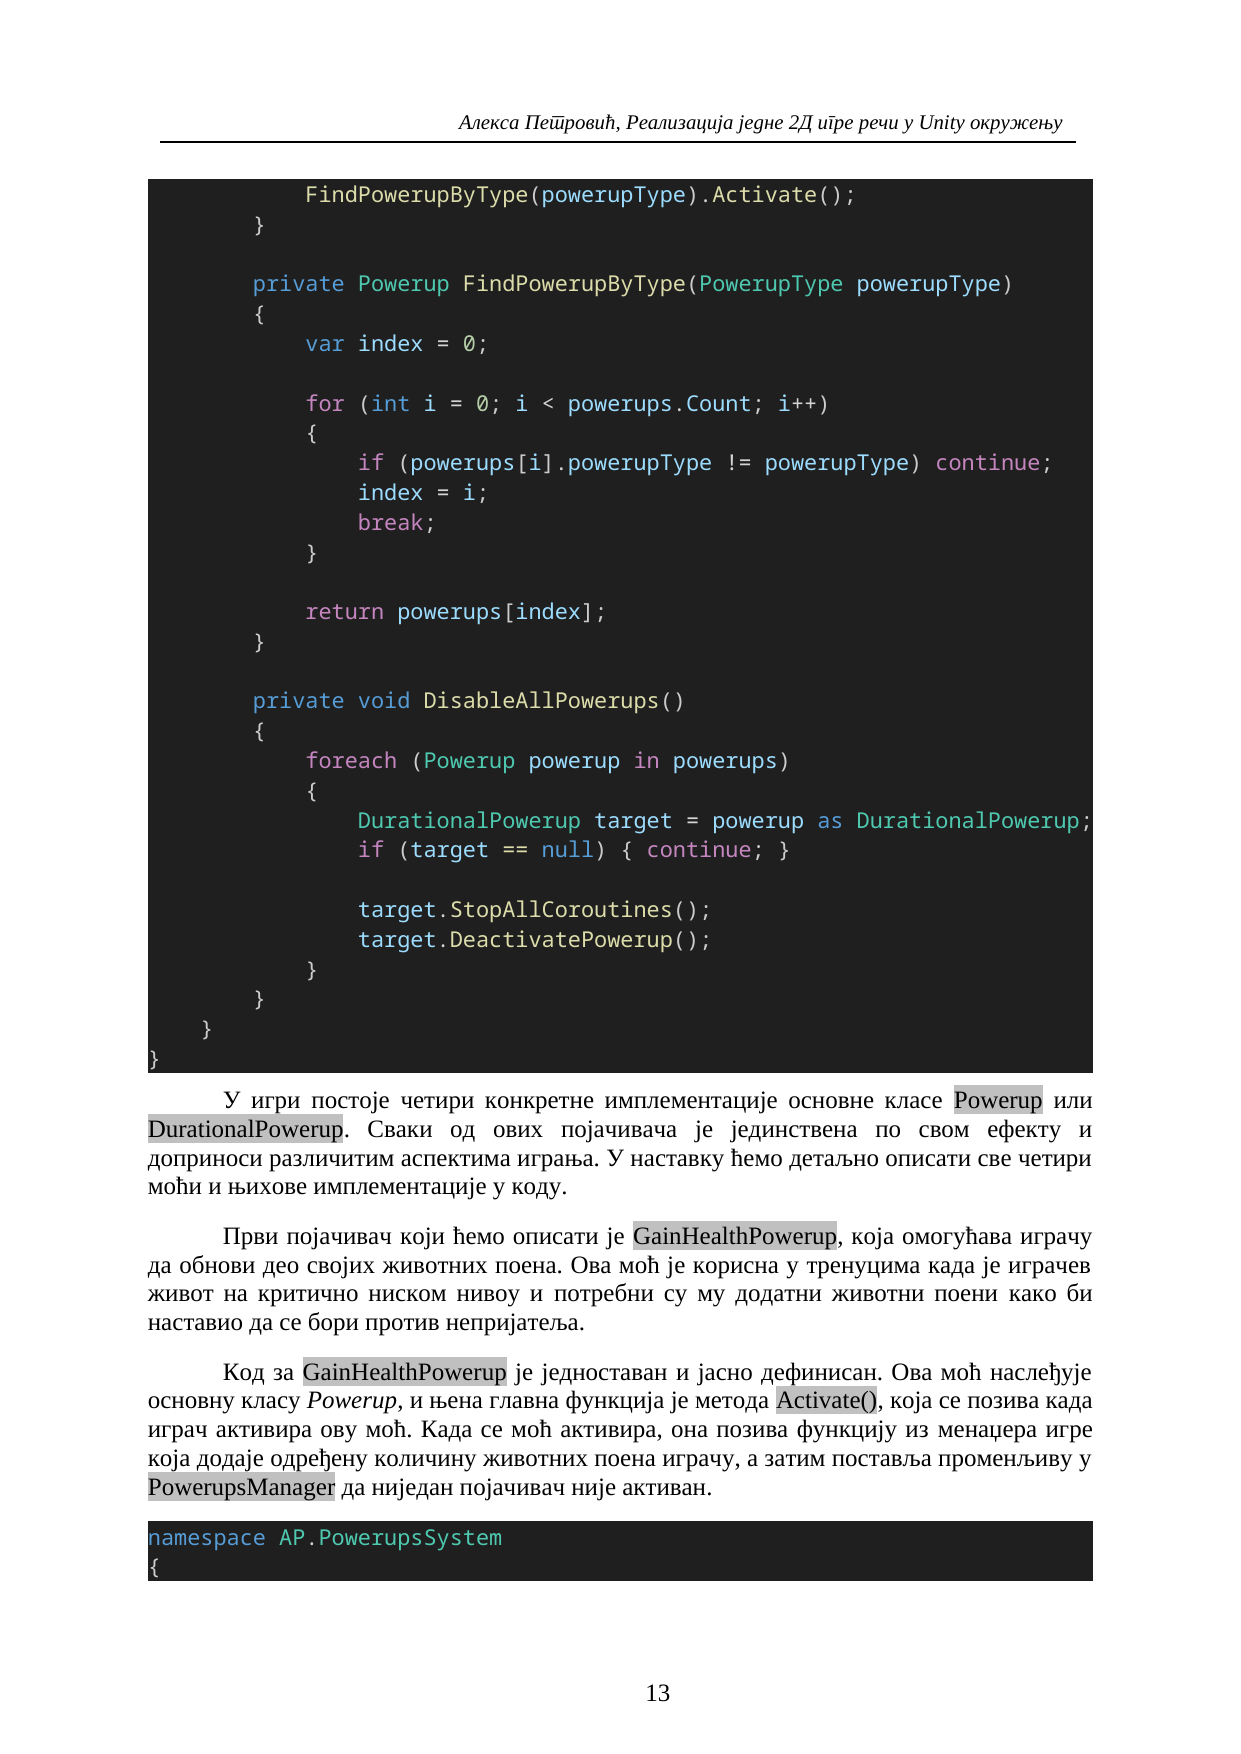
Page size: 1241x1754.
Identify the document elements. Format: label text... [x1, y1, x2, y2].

text for (int i = 0; i < powerups.Count; i++) [148, 387, 1093, 417]
text return powerups[index]; [148, 596, 1093, 626]
text foreach (Powerup powerup in powerups) [148, 745, 1093, 775]
text var index = 0; [148, 328, 1093, 358]
text target.DeactivatePowerup(); [148, 924, 1093, 953]
text У игри постоје четири конкретне имплементације основне класе Powerup или DurationalPowerup. Сваки од ових појачивача је јединствена по свом ефекту и доприноси различитим аспектима играња. У наставку ћемо детаљно описати све четири моћи и њихове имплементације у коду. [148, 1085, 1093, 1200]
text Код за GainHealthPowerup је једноставан и јасно дефинисан. Ова моћ наслеђује основну класу Powerup, и њена главна функција је метода Activate(), која се позива када играч активира ову моћ. Када се моћ активира, она позива функцију из менаџера игре која додаје одређену количину животних поена играчу, а затим поставља променљиву у PowerupsManager да ниједан појачивач није активан. [148, 1357, 1093, 1501]
text } [148, 1043, 1093, 1073]
text } [148, 953, 1093, 983]
text DurationalPowerup target = powerup as DurationalPowerup; [148, 804, 1093, 834]
text break; [148, 507, 1093, 536]
text } [148, 536, 1093, 566]
text } [148, 209, 1093, 238]
text { [148, 715, 1093, 745]
text { [148, 775, 1093, 804]
text if (powerups[i].powerupType != powerupType) continue; [148, 447, 1093, 477]
text } [148, 1013, 1093, 1043]
text if (target == null) { continue; } [148, 834, 1093, 864]
text index = i; [148, 477, 1093, 507]
text private Powerup FindPowerupByType(PowerupType powerupType) [148, 268, 1093, 298]
text } [148, 983, 1093, 1013]
text } [148, 626, 1093, 656]
text { [148, 1551, 1093, 1581]
text FindPowerupByType(powerupType).Activate(); [148, 179, 1093, 209]
text private void DisableAllPowerups() [148, 685, 1093, 715]
text target.StopAllCoroutines(); [148, 894, 1093, 924]
text Први појачивач који ћемо описати је GainHealthPowerup, која омогућава играчу да обнови део својих животних поена. Ова моћ је корисна у тренуцима када је играчев живот на критично ниском нивоу и потребни су му додатни животни поени како би наставио да се бори против непријатеља. [148, 1221, 1093, 1336]
text namespace AP.PowerupsSystem [148, 1521, 1093, 1551]
text { [148, 417, 1093, 447]
text { [148, 298, 1093, 328]
